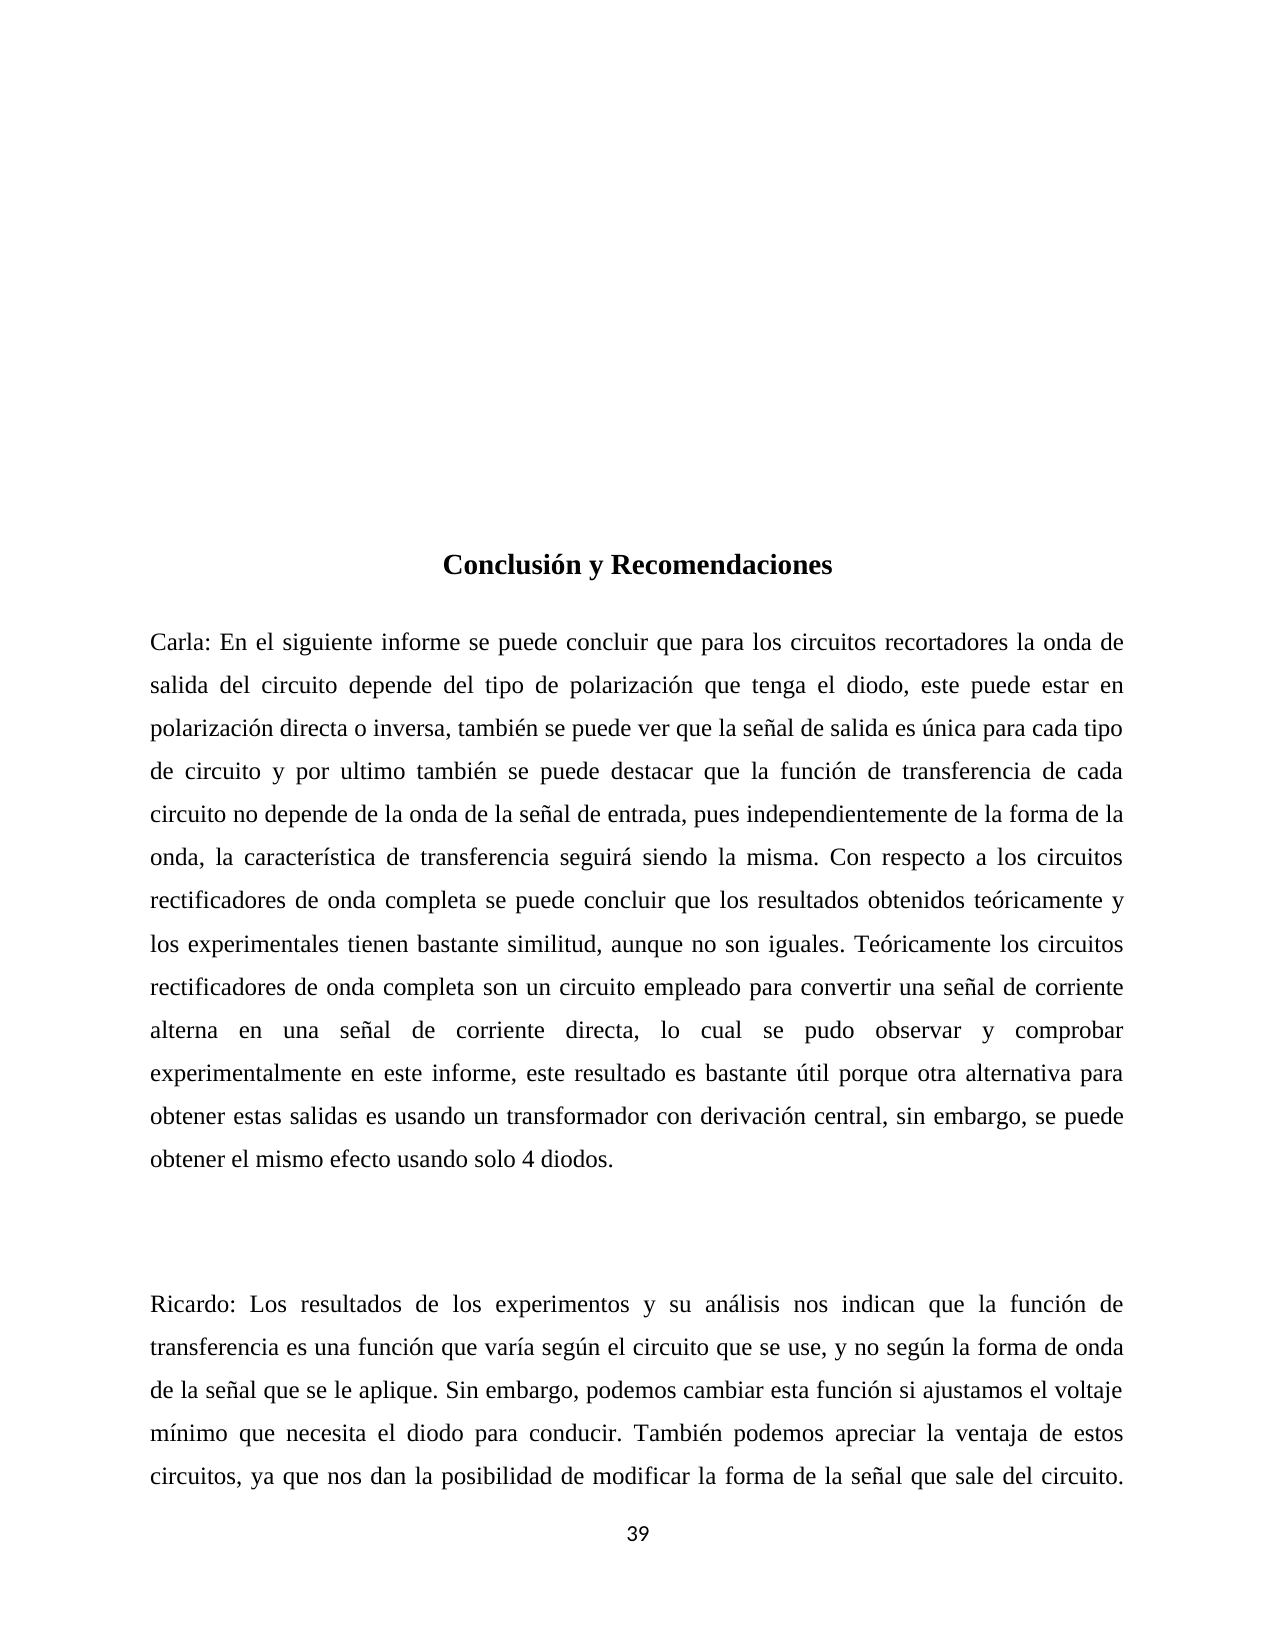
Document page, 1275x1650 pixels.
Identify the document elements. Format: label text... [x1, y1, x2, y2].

text Conclusión y Recomendaciones [150, 547, 1125, 581]
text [150, 1289, 1125, 1490]
text Carla: En el siguiente informe se puede concluir que para los circuitos recortadores la onda de salida del circuito depende del tipo de polarización que tenga el diodo, este puede estar en polarización directa o inversa, también se puede ver que la señal de salida es única para cada tipo de circuito y por ultimo también se puede destacar que la función de transferencia de cada circuito no depende de la onda de la señal de entrada, pues independientemente de la forma de la onda, la característica de transferencia seguirá siendo la misma. Con respecto a los circuitos rectificadores de onda completa se puede concluir que los resultados obtenidos teóricamente y los experimentales tienen bastante similitud, aunque no son iguales. Teóricamente los circuitos rectificadores de onda completa son un circuito empleado para convertir una señal de corriente alterna en una señal de corriente directa, lo cual se pudo observar y comprobar experimentalmente en este informe, este resultado es bastante útil porque otra alternativa para obtener estas salidas es usando un transformador con derivación central, sin embargo, se puede obtener el mismo efecto usando solo 4 diodos. [150, 627, 1125, 1173]
